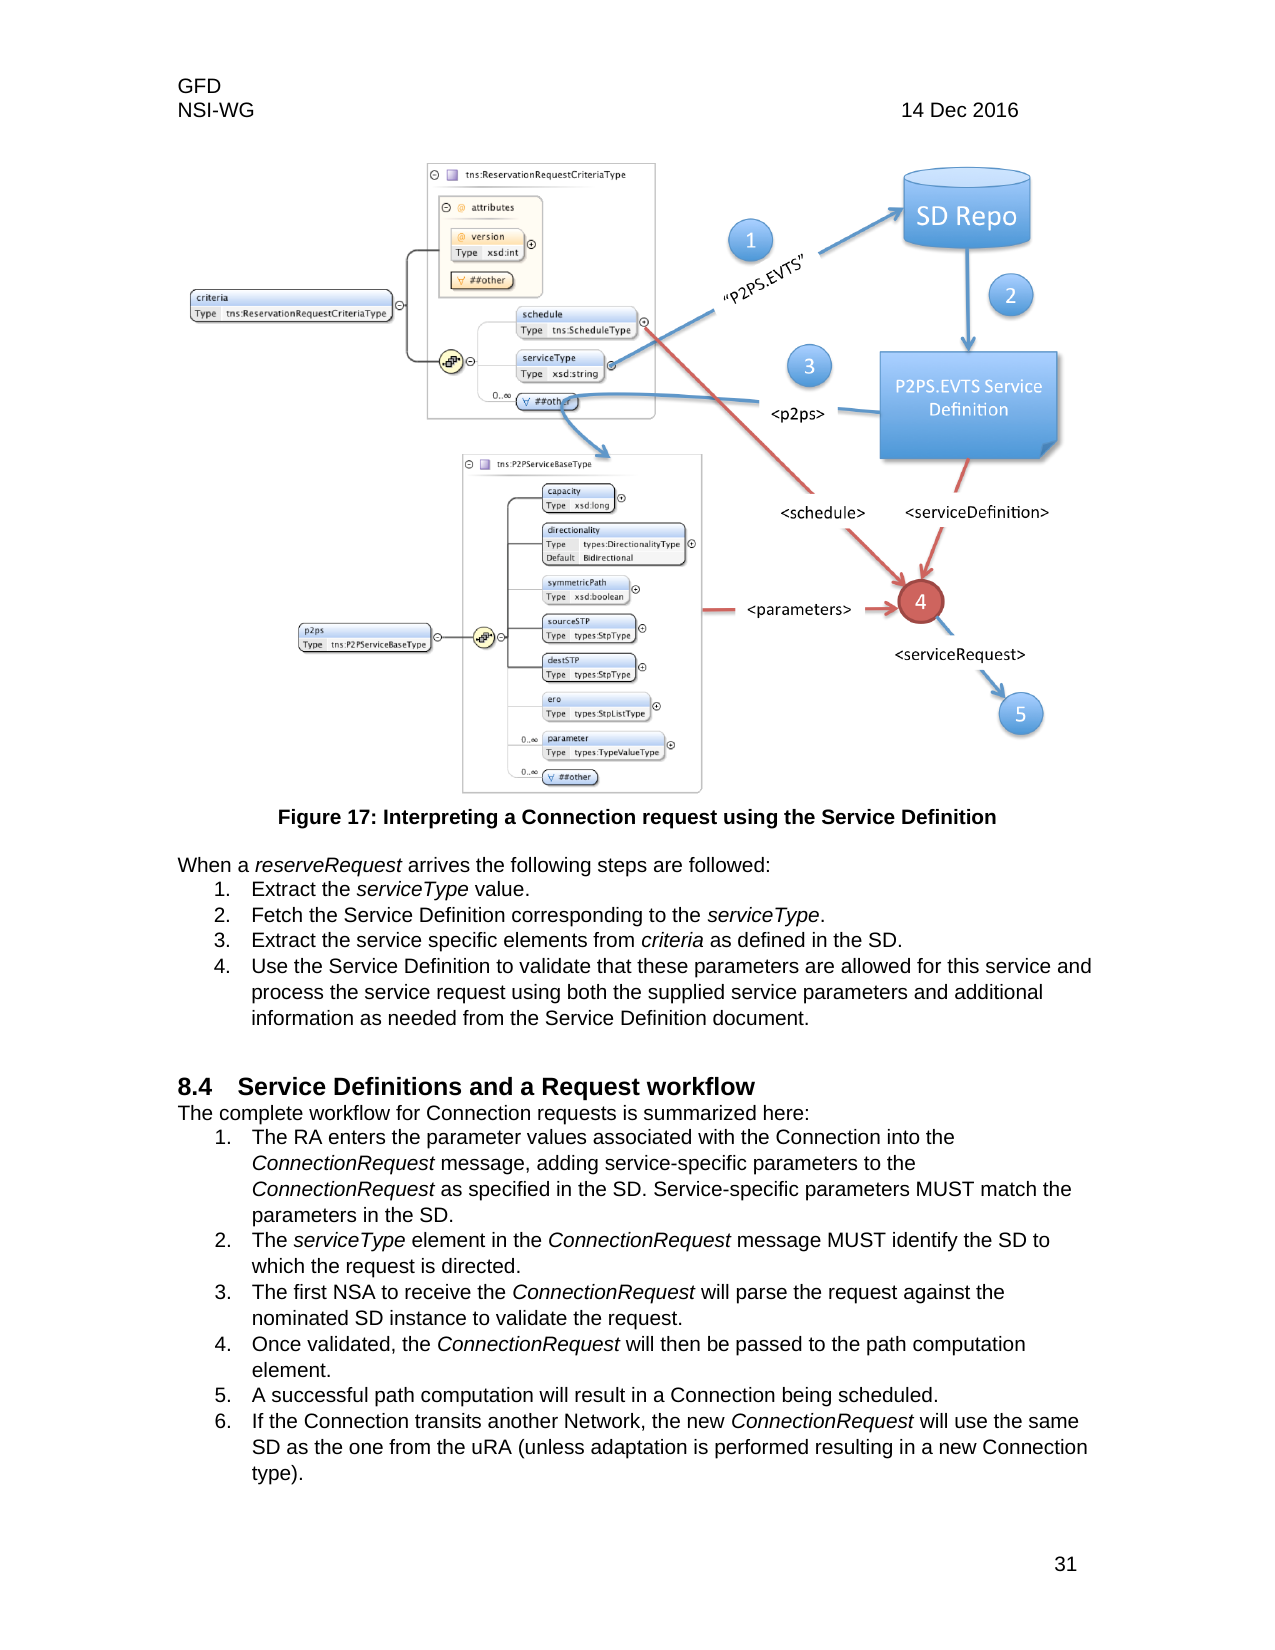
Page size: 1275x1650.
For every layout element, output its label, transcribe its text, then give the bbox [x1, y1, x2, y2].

list Extract the serviceType value. [213, 877, 1098, 901]
list A successful path computation will result in a Connection being scheduled. [214, 1383, 1098, 1407]
list Once validated, the ConnectionRequest will then be passed to the path computation element. [214, 1332, 1098, 1381]
picture [177, 150, 1076, 805]
text The complete workflow for Connection requests is summarized here: [177, 1101, 1098, 1125]
text When a reserveRequest arrives the following steps are followed: [177, 853, 1098, 877]
list The serviceType element in the ConnectionRequest message MUST identify the SD to which the request is directed. [214, 1228, 1098, 1278]
list The first NSA to receive the ConnectionRequest will parse the request against the nominated SD instance to validate the request. [214, 1280, 1098, 1330]
list If the Connection transits another Network, the new ConnectionRequest will use the same SD as the one from the uRA (unless adaptation is performed resulting in a new Connection type). [214, 1409, 1098, 1485]
subtitle Service Definitions and a Request workflow [177, 1072, 1098, 1101]
list Fetch the Service Definition corresponding to the serviceType. [213, 902, 1098, 926]
list Use the Service Definition to validate that these parameters are allowed for this service and process the service request using both the supplied service parameters and additional information as needed from the Service Definition document. [213, 954, 1098, 1030]
list Extract the service specific elements from criteria as defined in the SD. [213, 928, 1098, 952]
list The RA enters the parameter values associated with the Connection into the ConnectionRequest message, adding service-specific parameters to the ConnectionRequest as specified in the SD. Service-specific parameters MUST match the parameters in the SD. [214, 1125, 1098, 1226]
